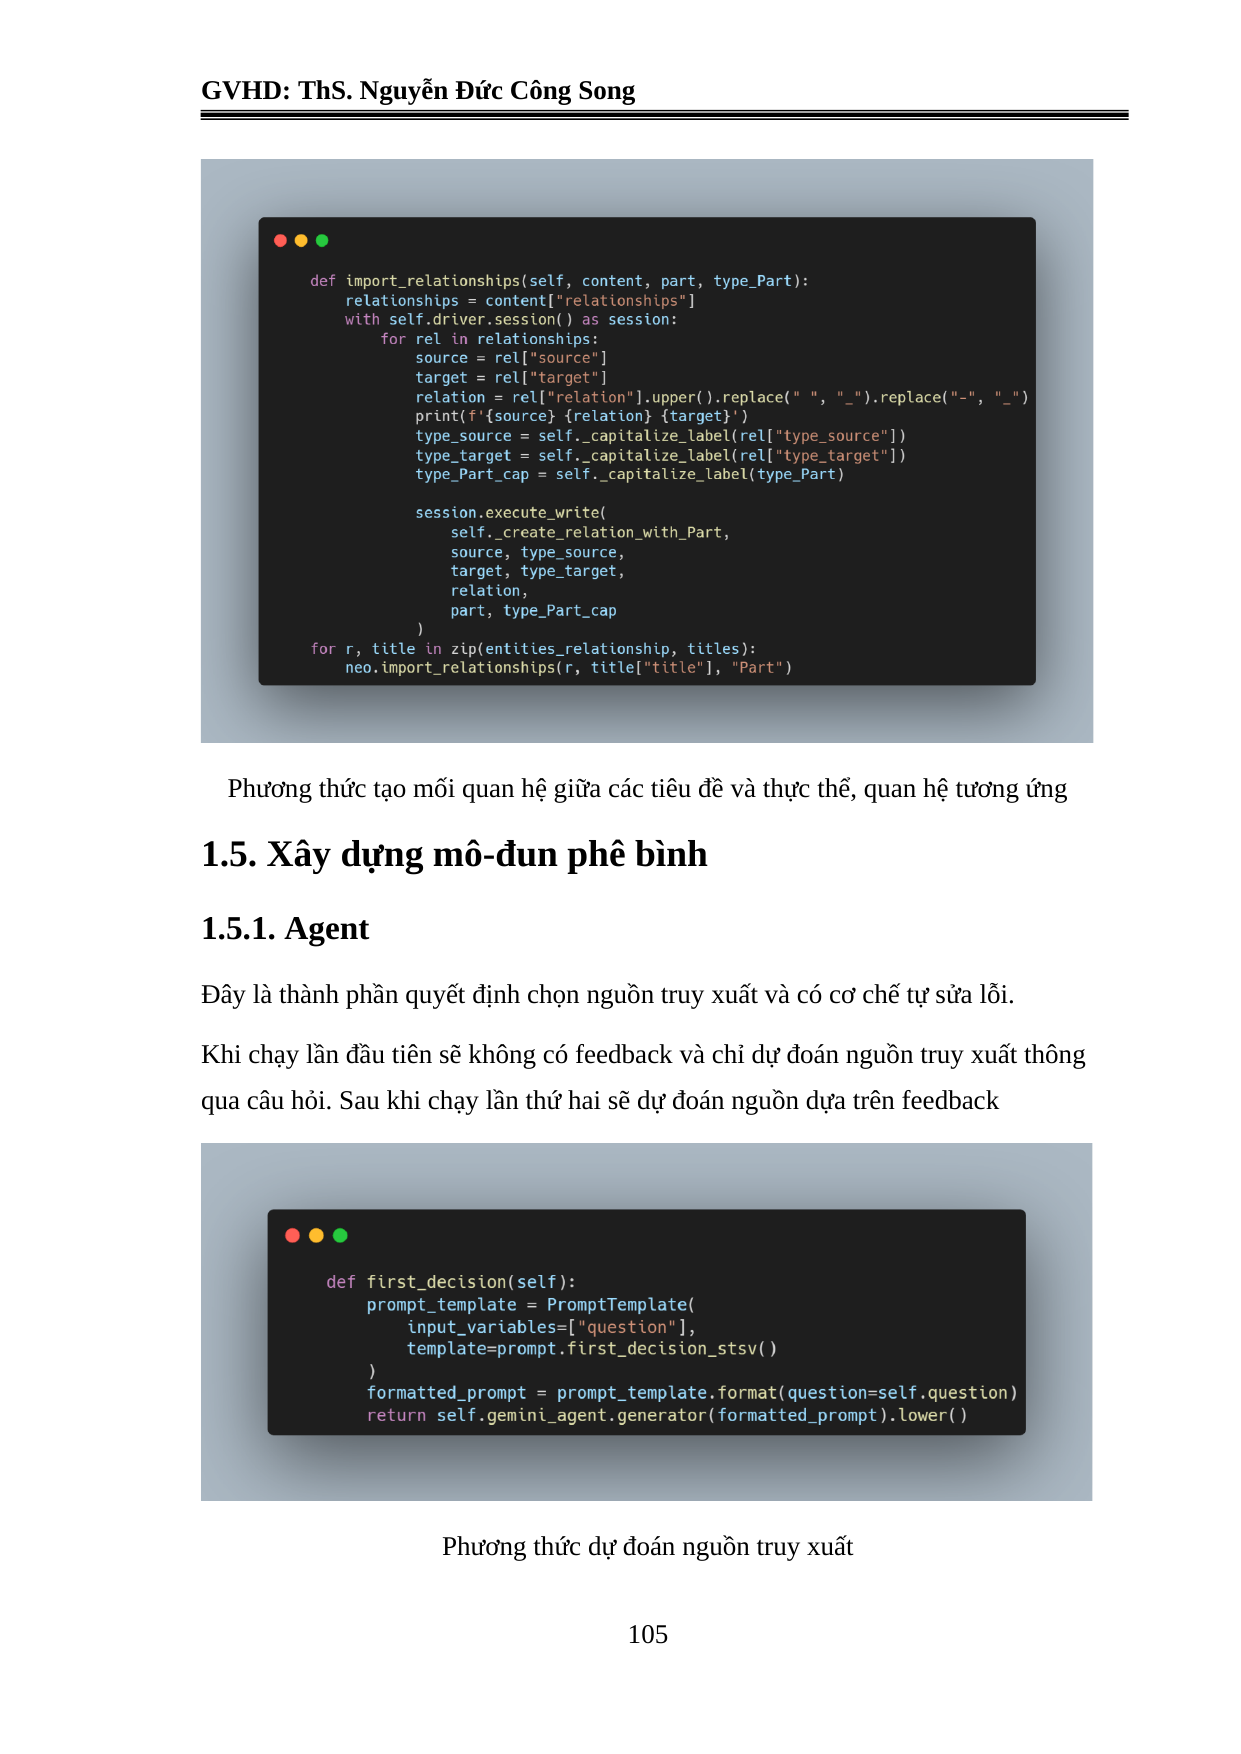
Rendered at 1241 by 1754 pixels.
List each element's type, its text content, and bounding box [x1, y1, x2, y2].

list Khi chạy lần đầu tiên sẽ không có feedback và chỉ dự đoán nguồn truy xuất thông qua câu hỏi. Sau khi chạy lần thứ hai sẽ dự đoán nguồn dựa trên feedback [201, 1038, 1094, 1116]
list Đây là thành phần quyết định chọn nguồn truy xuất và có cơ chế tự sửa lỗi. [201, 978, 1094, 1010]
text Xây dựng mô-đun phê bình [201, 831, 1094, 874]
picture [200, 159, 1094, 743]
text Agent [201, 908, 1094, 947]
picture [200, 1143, 1093, 1501]
list Phương thức dự đoán nguồn truy xuất [201, 1530, 1094, 1561]
list Phương thức tạo mối quan hệ giữa các tiêu đề và thực thể, quan hệ tương ứng [201, 772, 1094, 803]
